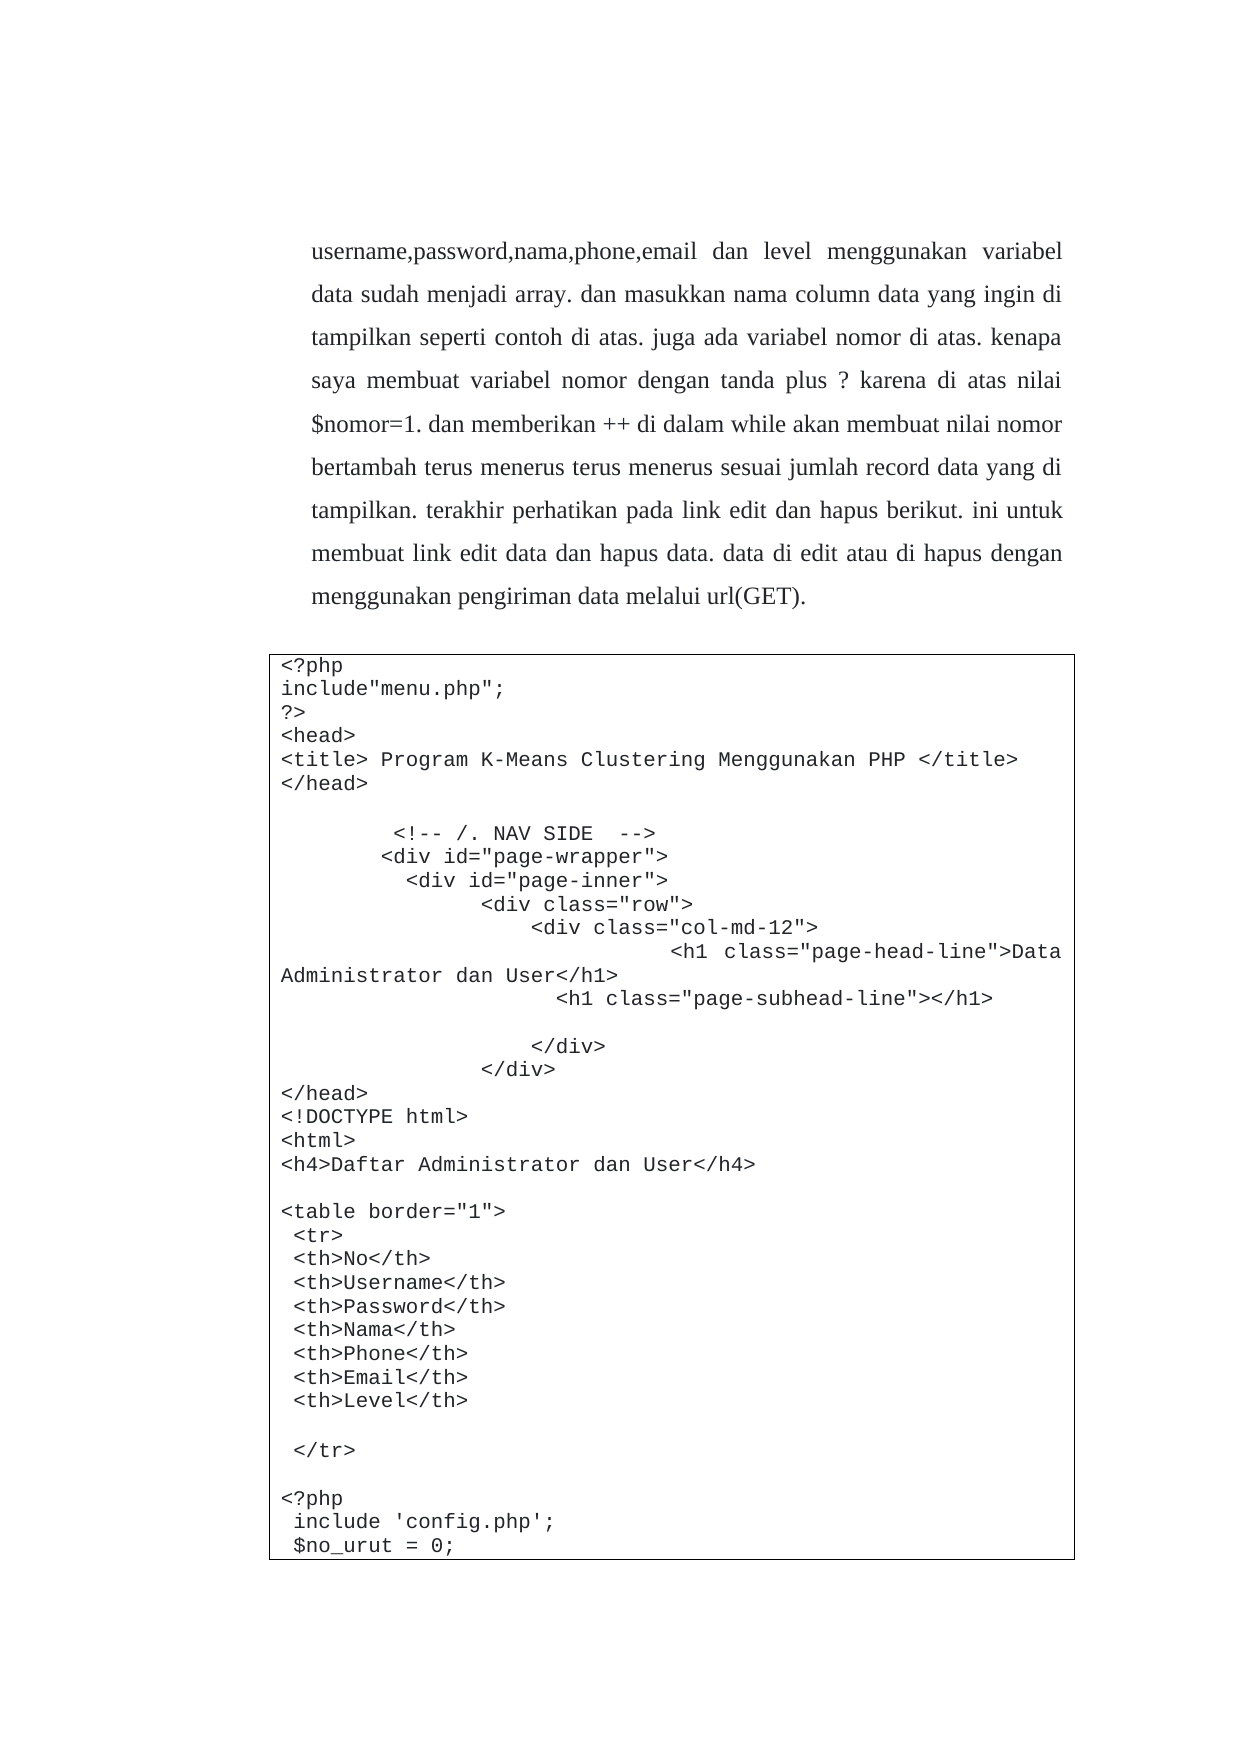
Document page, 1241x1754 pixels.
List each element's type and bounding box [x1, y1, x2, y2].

text [311, 236, 1063, 610]
table_header [270, 655, 1074, 1558]
